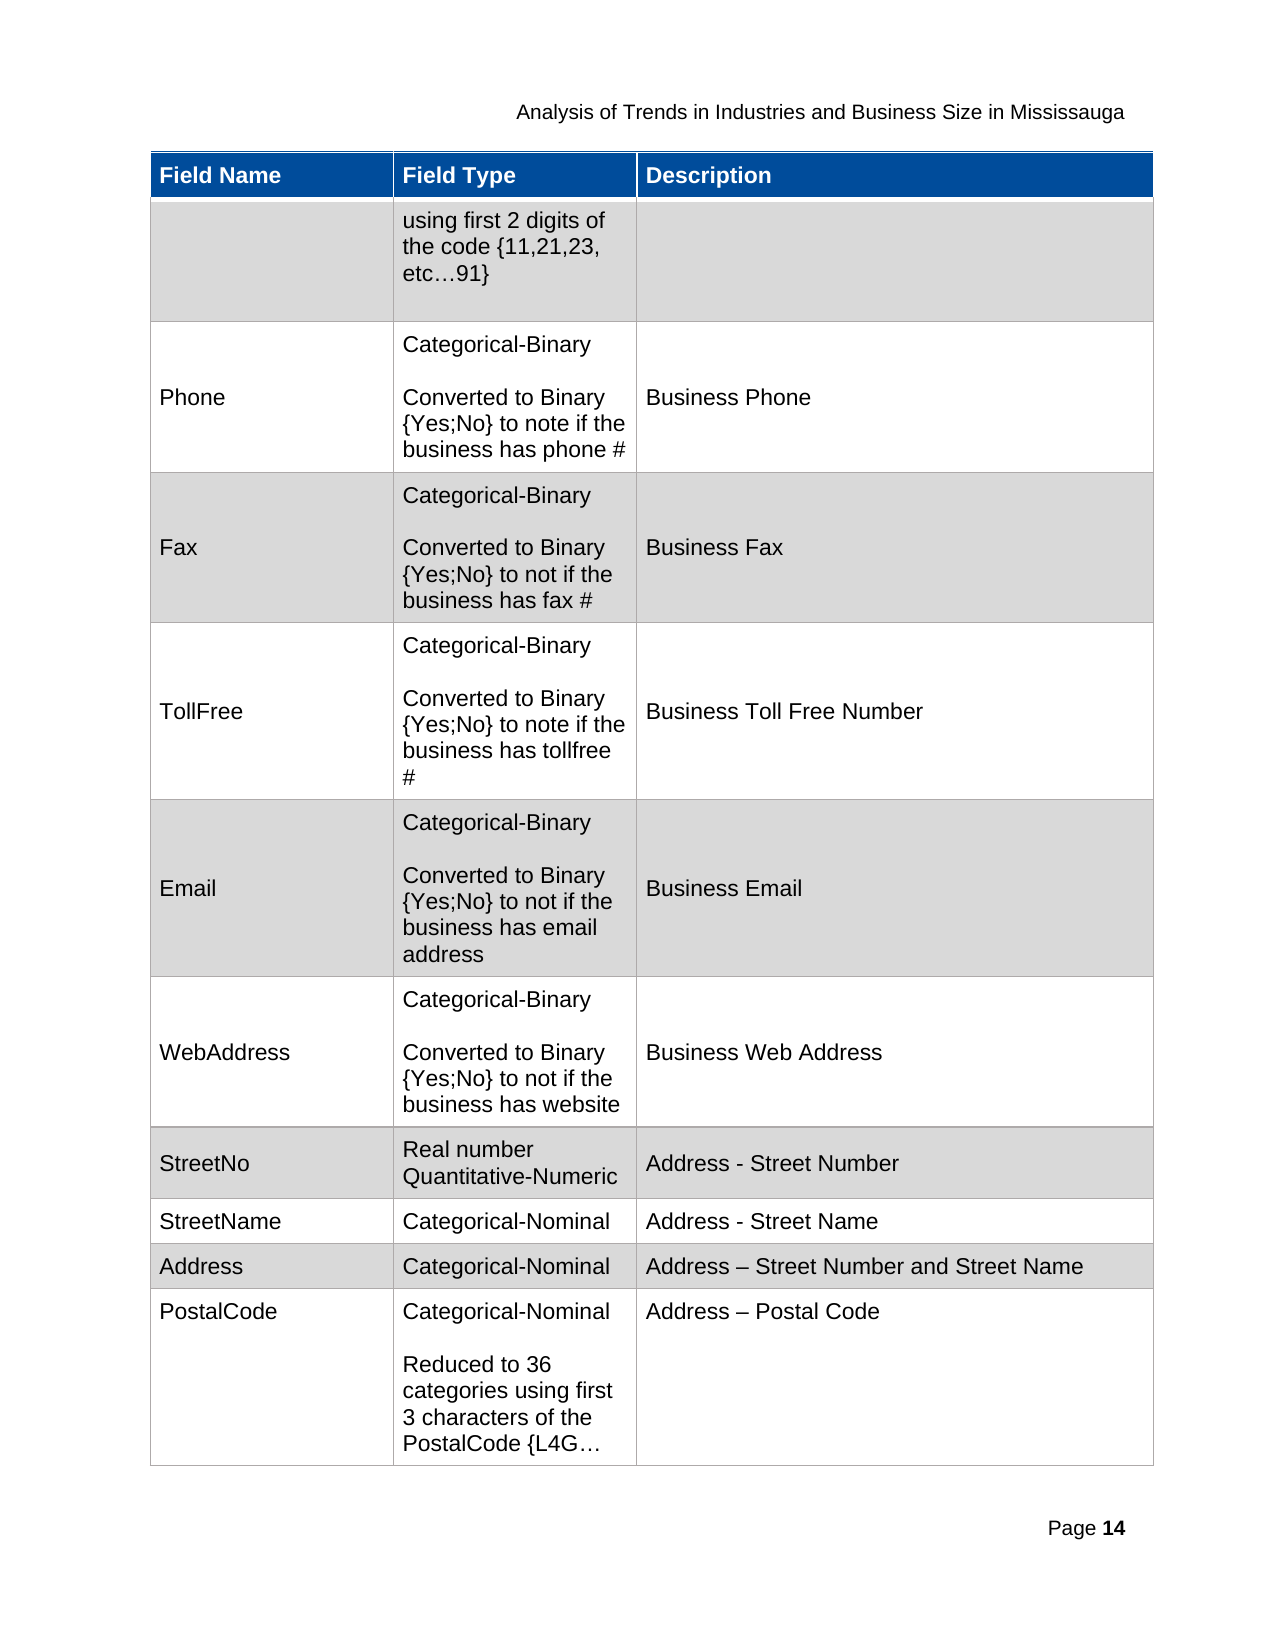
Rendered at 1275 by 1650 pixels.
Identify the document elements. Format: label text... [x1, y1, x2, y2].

table_cell Address – Postal Code [637, 1289, 1153, 1465]
table_cell Real number Quantitative-Numeric [394, 1128, 636, 1198]
table_cell Categorical-Nominal [394, 1244, 636, 1288]
table_header Field Name [151, 153, 393, 197]
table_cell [394, 202, 636, 321]
table_cell Business Email [637, 800, 1153, 976]
table_cell Categorical-Binary Converted to Binary {Yes;No} to not if the business has website [394, 977, 636, 1126]
table_cell NAICSCode [151, 202, 393, 321]
table_cell Address – Street Number and Street Name [637, 1244, 1153, 1288]
table_cell NAICS Code [637, 202, 1153, 321]
table_cell StreetName [151, 1199, 393, 1243]
table_cell Business Toll Free Number [637, 623, 1153, 799]
table_cell Categorical-Binary Converted to Binary {Yes;No} to not if the business has fax # [394, 473, 636, 622]
table_cell WebAddress [151, 977, 393, 1126]
table_header Field Type [394, 153, 636, 197]
table_cell TollFree [151, 623, 393, 799]
table_cell Address - Street Number [637, 1128, 1153, 1198]
table_cell Business Phone [637, 322, 1153, 472]
table_cell Categorical-Nominal [394, 1199, 636, 1243]
table_cell Phone [151, 322, 393, 472]
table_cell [394, 1289, 636, 1465]
table_cell Categorical-Binary Converted to Binary {Yes;No} to note if the business has tollfree # [394, 623, 636, 799]
table_cell Categorical-Binary Converted to Binary {Yes;No} to not if the business has email address [394, 800, 636, 976]
table_header Description [638, 153, 1153, 197]
table_cell Address - Street Name [637, 1199, 1153, 1243]
table_cell Business Fax [637, 473, 1153, 622]
table_cell PostalCode [151, 1289, 393, 1465]
table_cell StreetNo [151, 1128, 393, 1198]
table_cell Email [151, 800, 393, 976]
table_cell Fax [151, 473, 393, 622]
table_cell Address [151, 1244, 393, 1288]
table_cell Categorical-Binary Converted to Binary {Yes;No} to note if the business has phone # [394, 322, 636, 472]
table_cell Business Web Address [637, 977, 1153, 1126]
